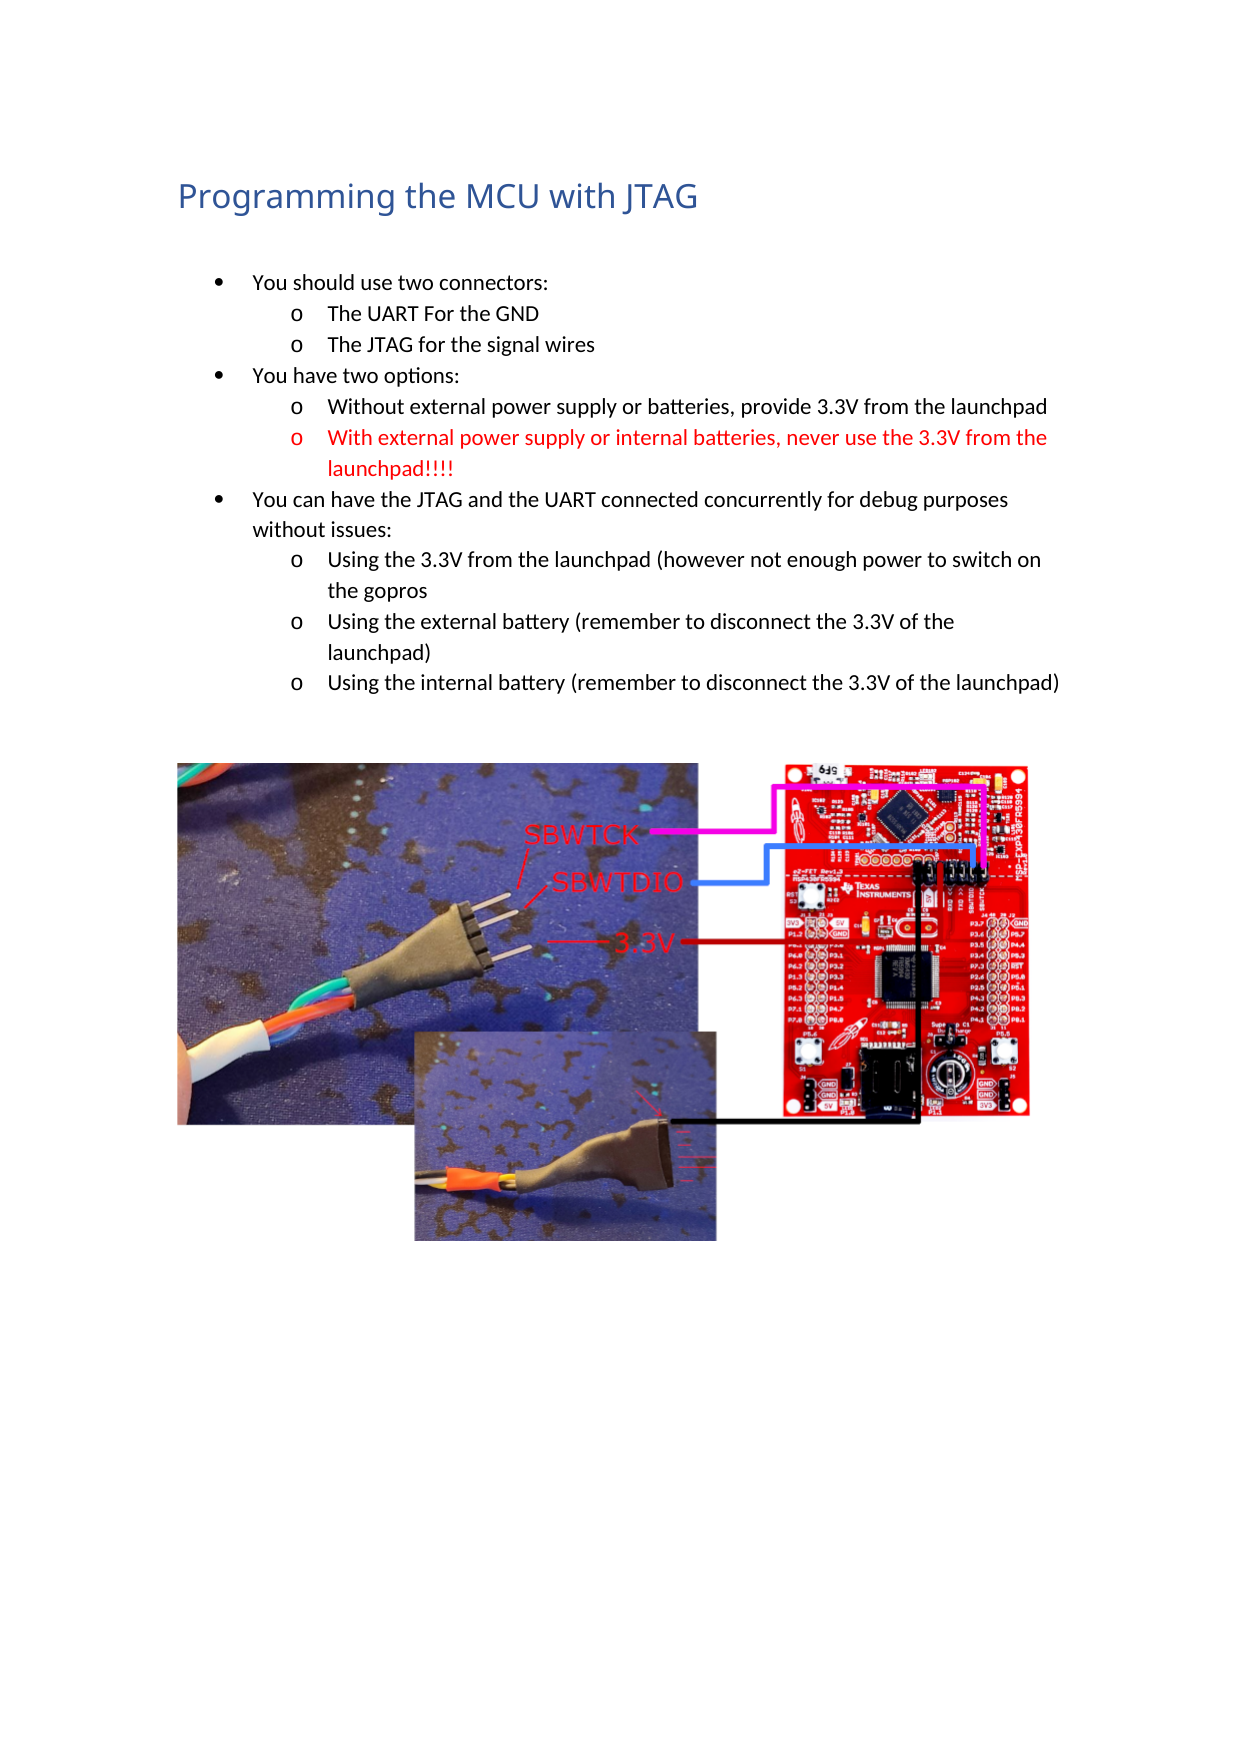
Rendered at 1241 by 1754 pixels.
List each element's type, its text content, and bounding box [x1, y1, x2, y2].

list Using the 3.3V from the launchpad (however not enough power to switch on the gopros [290, 545, 1063, 604]
list Using the internal battery (remember to disconnect the 3.3V of the launchpad) [290, 668, 1063, 697]
list The JTAG for the signal wires [290, 330, 1063, 359]
list Without external power supply or batteries, provide 3.3V from the launchpad [290, 392, 1063, 421]
list Using the external battery (remember to disconnect the 3.3V of the launchpad) [290, 607, 1063, 666]
list You should use two connectors: [215, 268, 1063, 296]
list The UART For the GND [290, 299, 1063, 328]
subtitle Programming the MCU with JTAG [177, 173, 1063, 218]
list With external power supply or internal batteries, never use the 3.3V from the launchpad!!!! [290, 423, 1063, 483]
picture [177, 763, 1063, 1241]
list You can have the JTAG and the UART connected concurrently for debug purposes without issues: [215, 485, 1063, 543]
list You have two options: [215, 362, 1063, 389]
